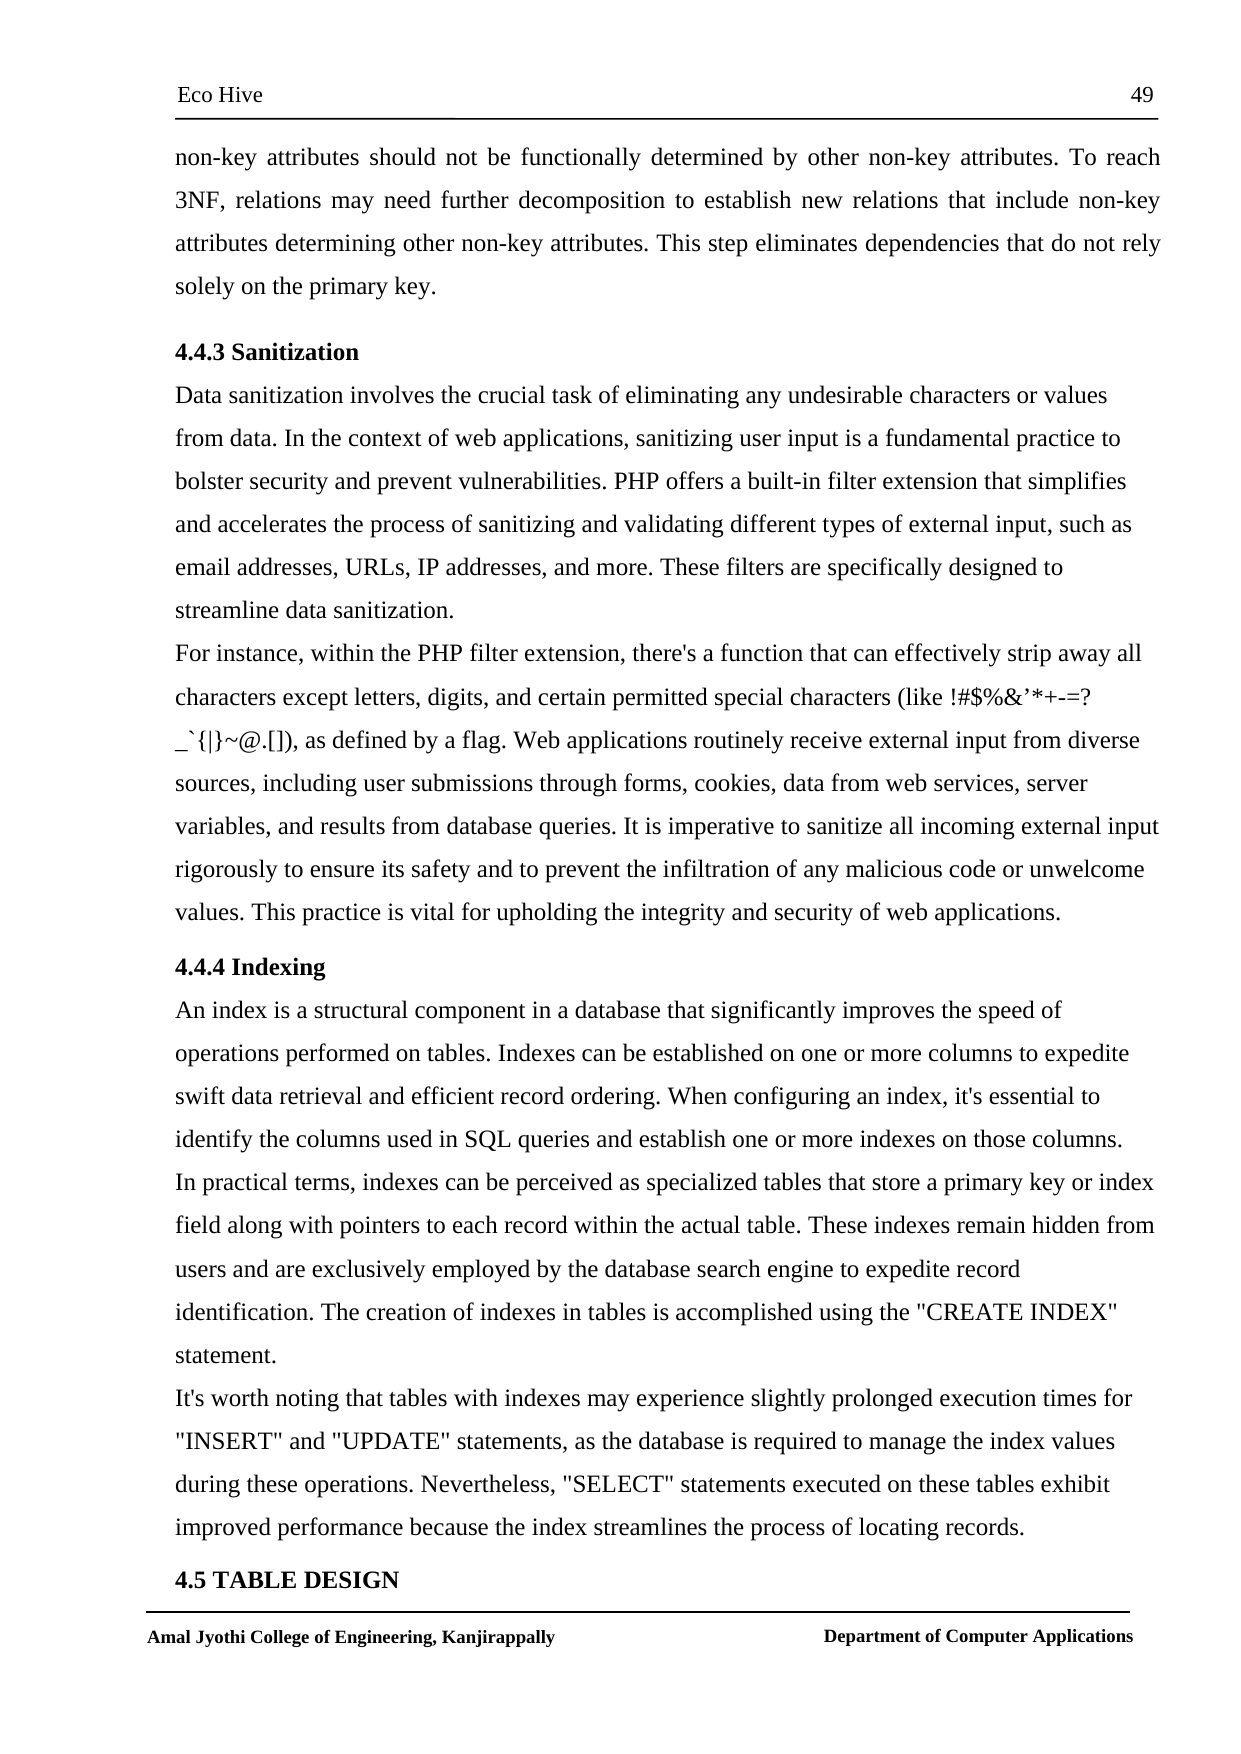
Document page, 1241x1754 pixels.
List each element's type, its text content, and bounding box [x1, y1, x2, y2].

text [175, 142, 1162, 300]
subtitle 4.5 TABLE DESIGN [175, 1565, 1026, 1594]
text An index is a structural component in a database that significantly improves the speed of operations performed on tables. Indexes can be established on one or more columns to expedite swift data retrieval and efficient record ordering. When configuring an index, it's essential to identify the columns used in SQL queries and establish one or more indexes on those columns. [175, 995, 1162, 1153]
subtitle 4.4.3 Sanitization [175, 337, 1026, 365]
text Data sanitization involves the crucial task of eliminating any undesirable characters or values from data. In the context of web applications, sanitizing user input is a fundamental practice to bolster security and prevent vulnerabilities. PHP offers a built-in filter extension that simplifies and accelerates the process of sanitizing and validating different types of external input, such as email addresses, URLs, IP addresses, and more. These filters are specifically designed to streamline data sanitization. [175, 380, 1162, 624]
text In practical terms, indexes can be perceived as specialized tables that store a primary key or index field along with pointers to each record within the actual table. These indexes remain hidden from users and are exclusively employed by the database search engine to expedite record identification. The creation of indexes in tables is accomplished using the "CREATE INDEX" statement. [175, 1167, 1162, 1369]
text For instance, within the PHP filter extension, there's a function that can effectively strip away all characters except letters, digits, and certain permitted special characters (like !#$%&’*+-=?_`{|}~@.[]), as defined by a flag. Web applications routinely receive external input from diverse sources, including user submissions through forms, cookies, data from web services, server variables, and results from database queries. It is imperative to sanitize all incoming external input rigorously to ensure its safety and to prevent the infiltration of any malicious code or unwelcome values. This practice is vital for upholding the integrity and security of web applications. [175, 638, 1162, 926]
text 4.4.4 Indexing [175, 952, 1034, 981]
text It's worth noting that tables with indexes may experience slightly prolonged execution times for "INSERT" and "UPDATE" statements, as the database is required to manage the index values during these operations. Nevertheless, "SELECT" statements executed on these tables exhibit improved performance because the index streamlines the process of locating records. [175, 1383, 1162, 1541]
